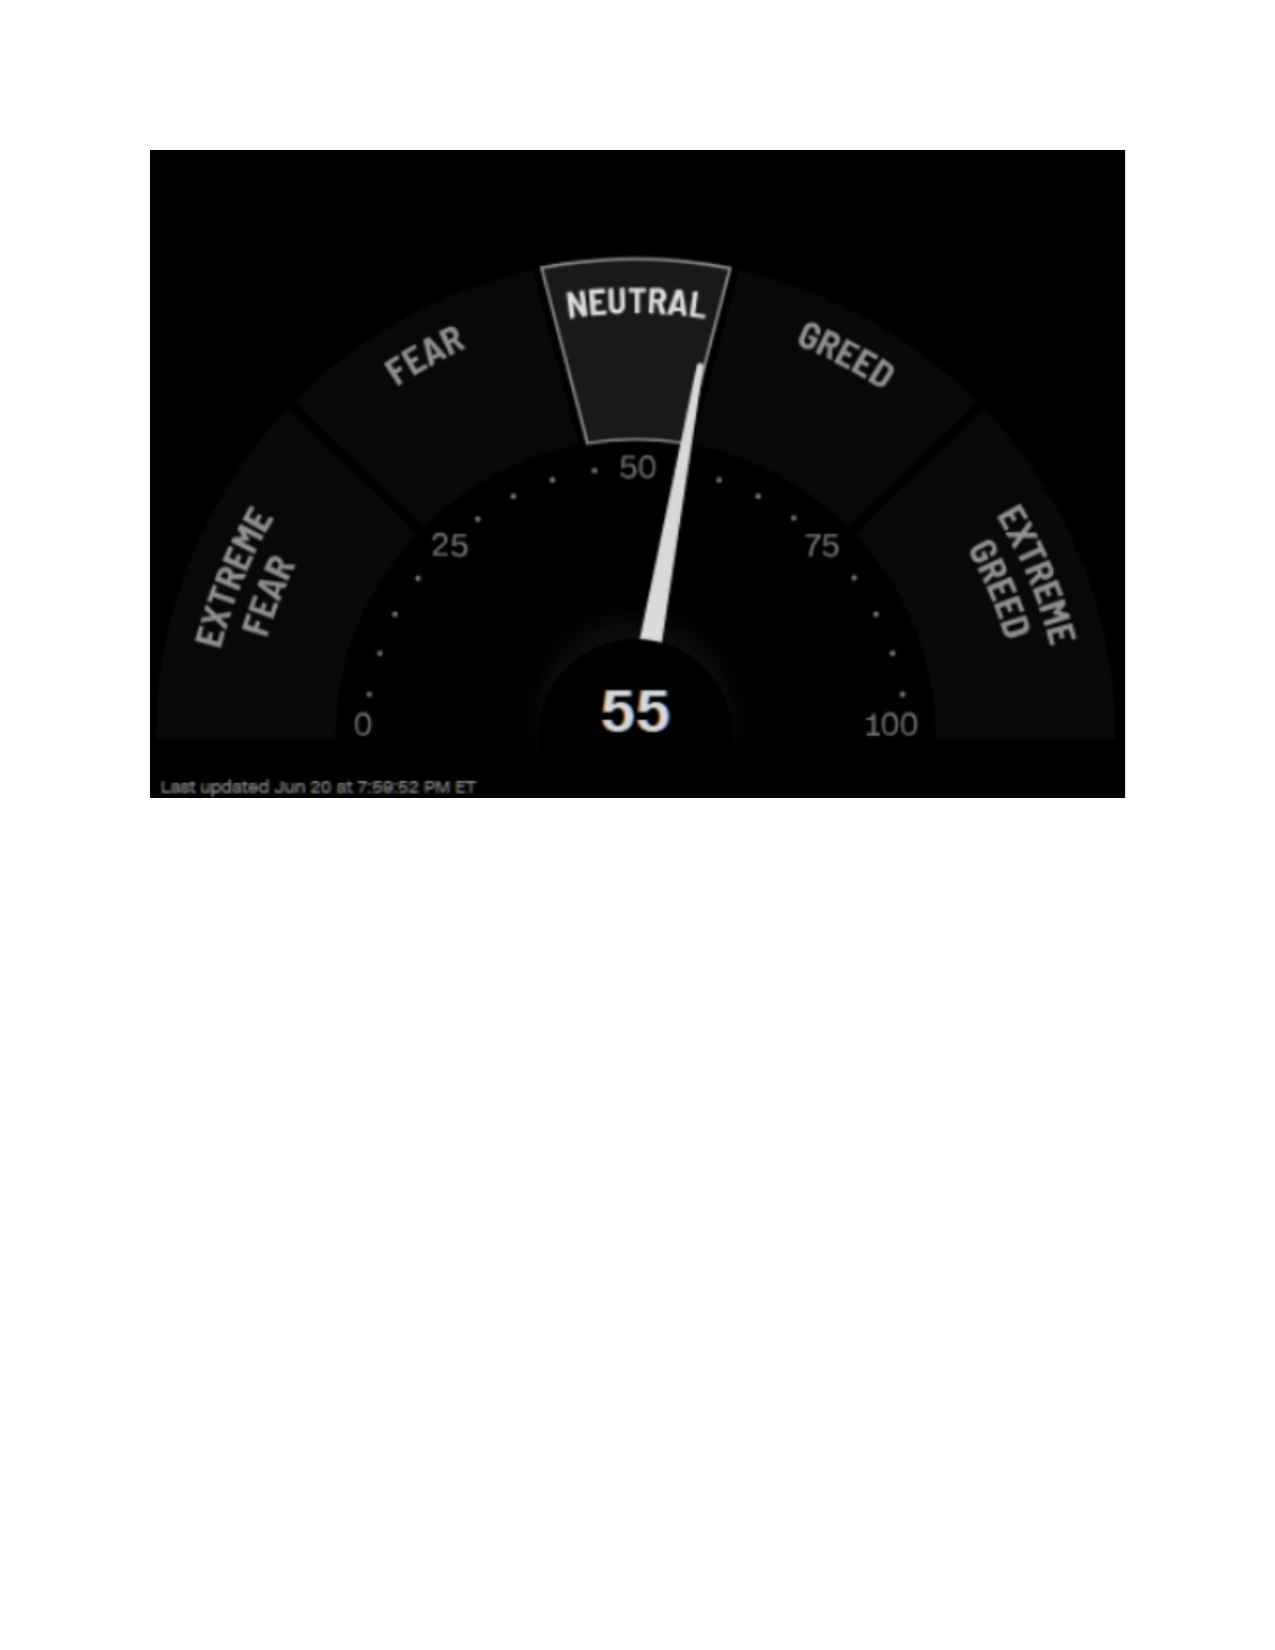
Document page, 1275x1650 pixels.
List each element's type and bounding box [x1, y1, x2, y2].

picture [150, 150, 1125, 798]
